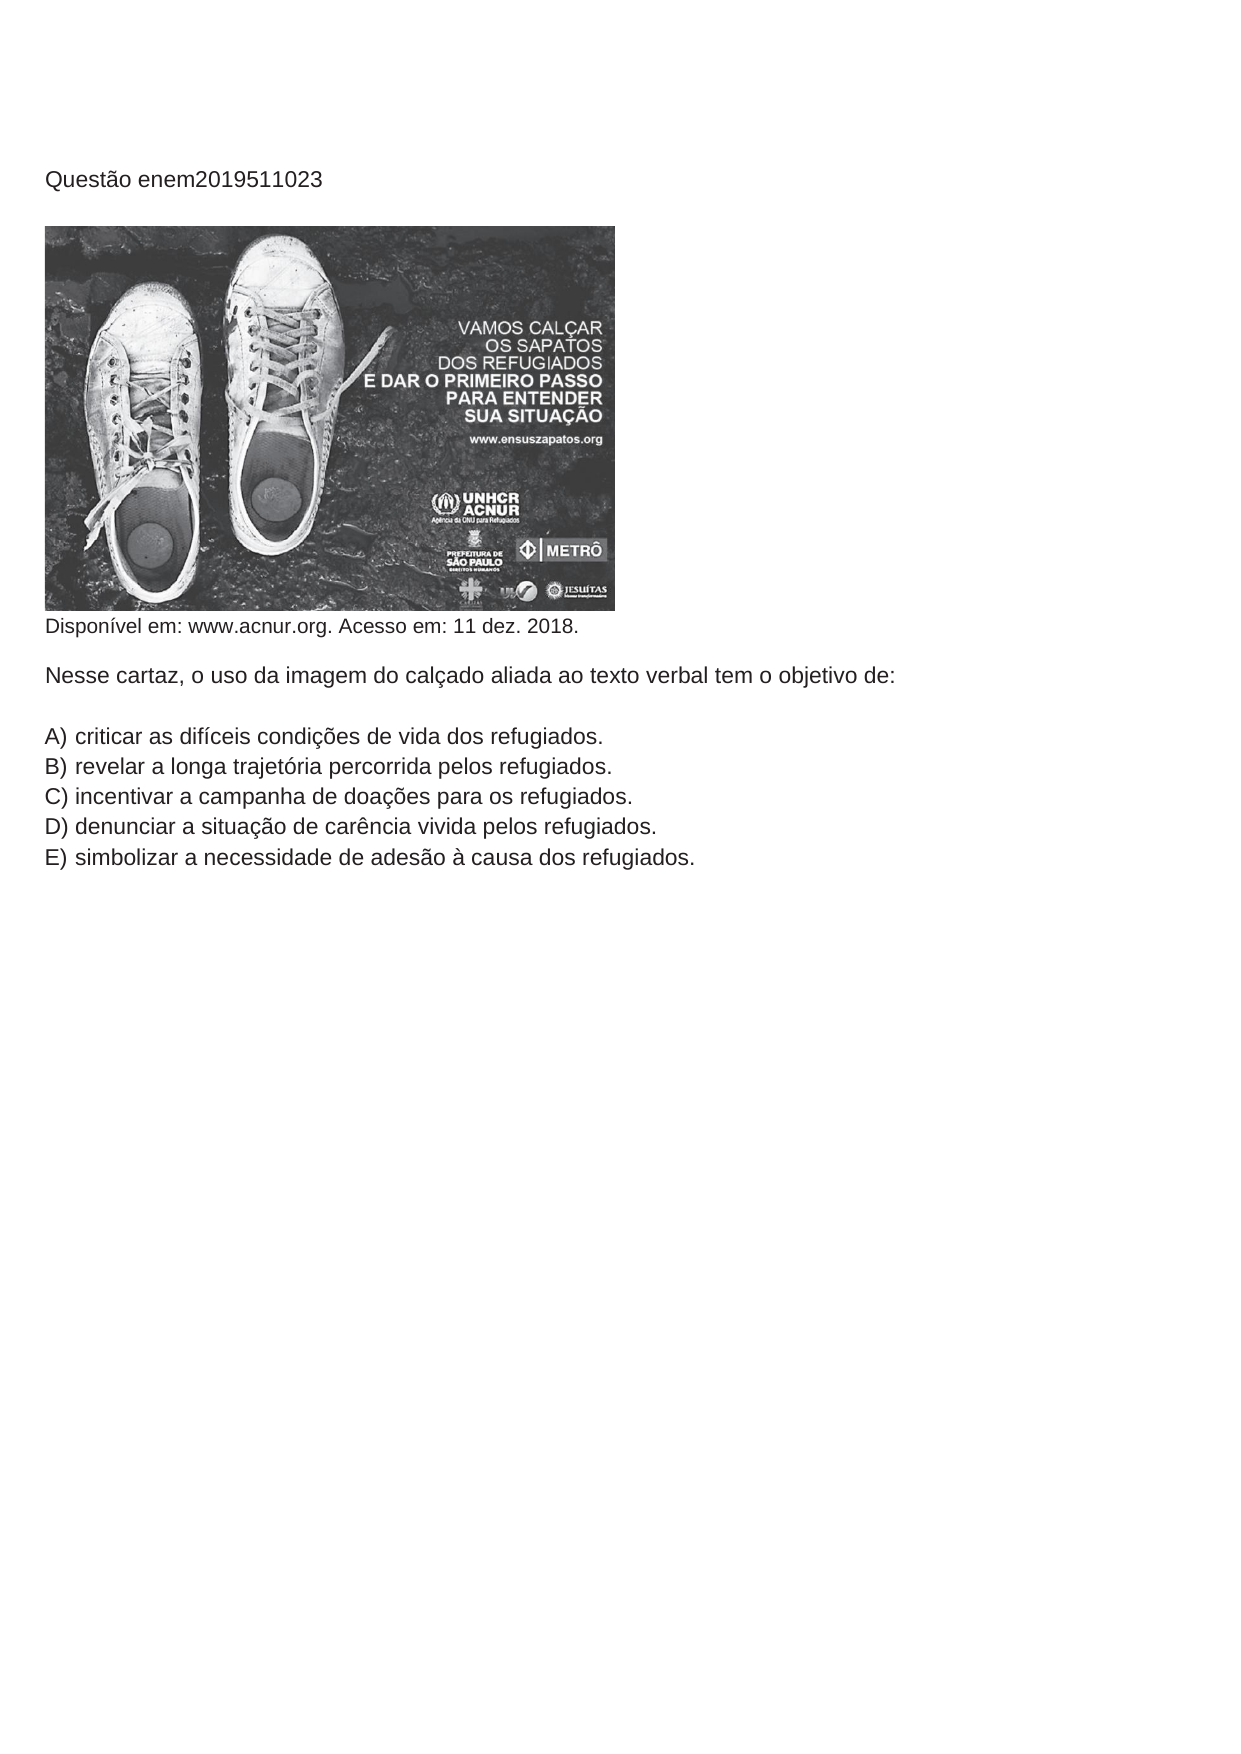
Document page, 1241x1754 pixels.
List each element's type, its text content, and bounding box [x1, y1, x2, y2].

text Nesse cartaz, o uso da imagem do calçado aliada ao texto verbal tem o objetivo de: [44, 662, 1151, 688]
picture [44, 226, 615, 611]
list criticar as difíceis condições de vida dos refugiados. [44, 723, 1151, 749]
list simbolizar a necessidade de adesão à causa dos refugiados. [44, 843, 1151, 870]
text Questão enem2019511023 [44, 166, 1151, 192]
list incentivar a campanha de doações para os refugiados. [44, 783, 1151, 809]
list denunciar a situação de carência vivida pelos refugiados. [44, 813, 1151, 839]
list revelar a longa trajetória percorrida pelos refugiados. [44, 753, 1151, 779]
text Disponível em: www.acnur.org. Acesso em: 11 dez. 2018. [44, 614, 1151, 638]
